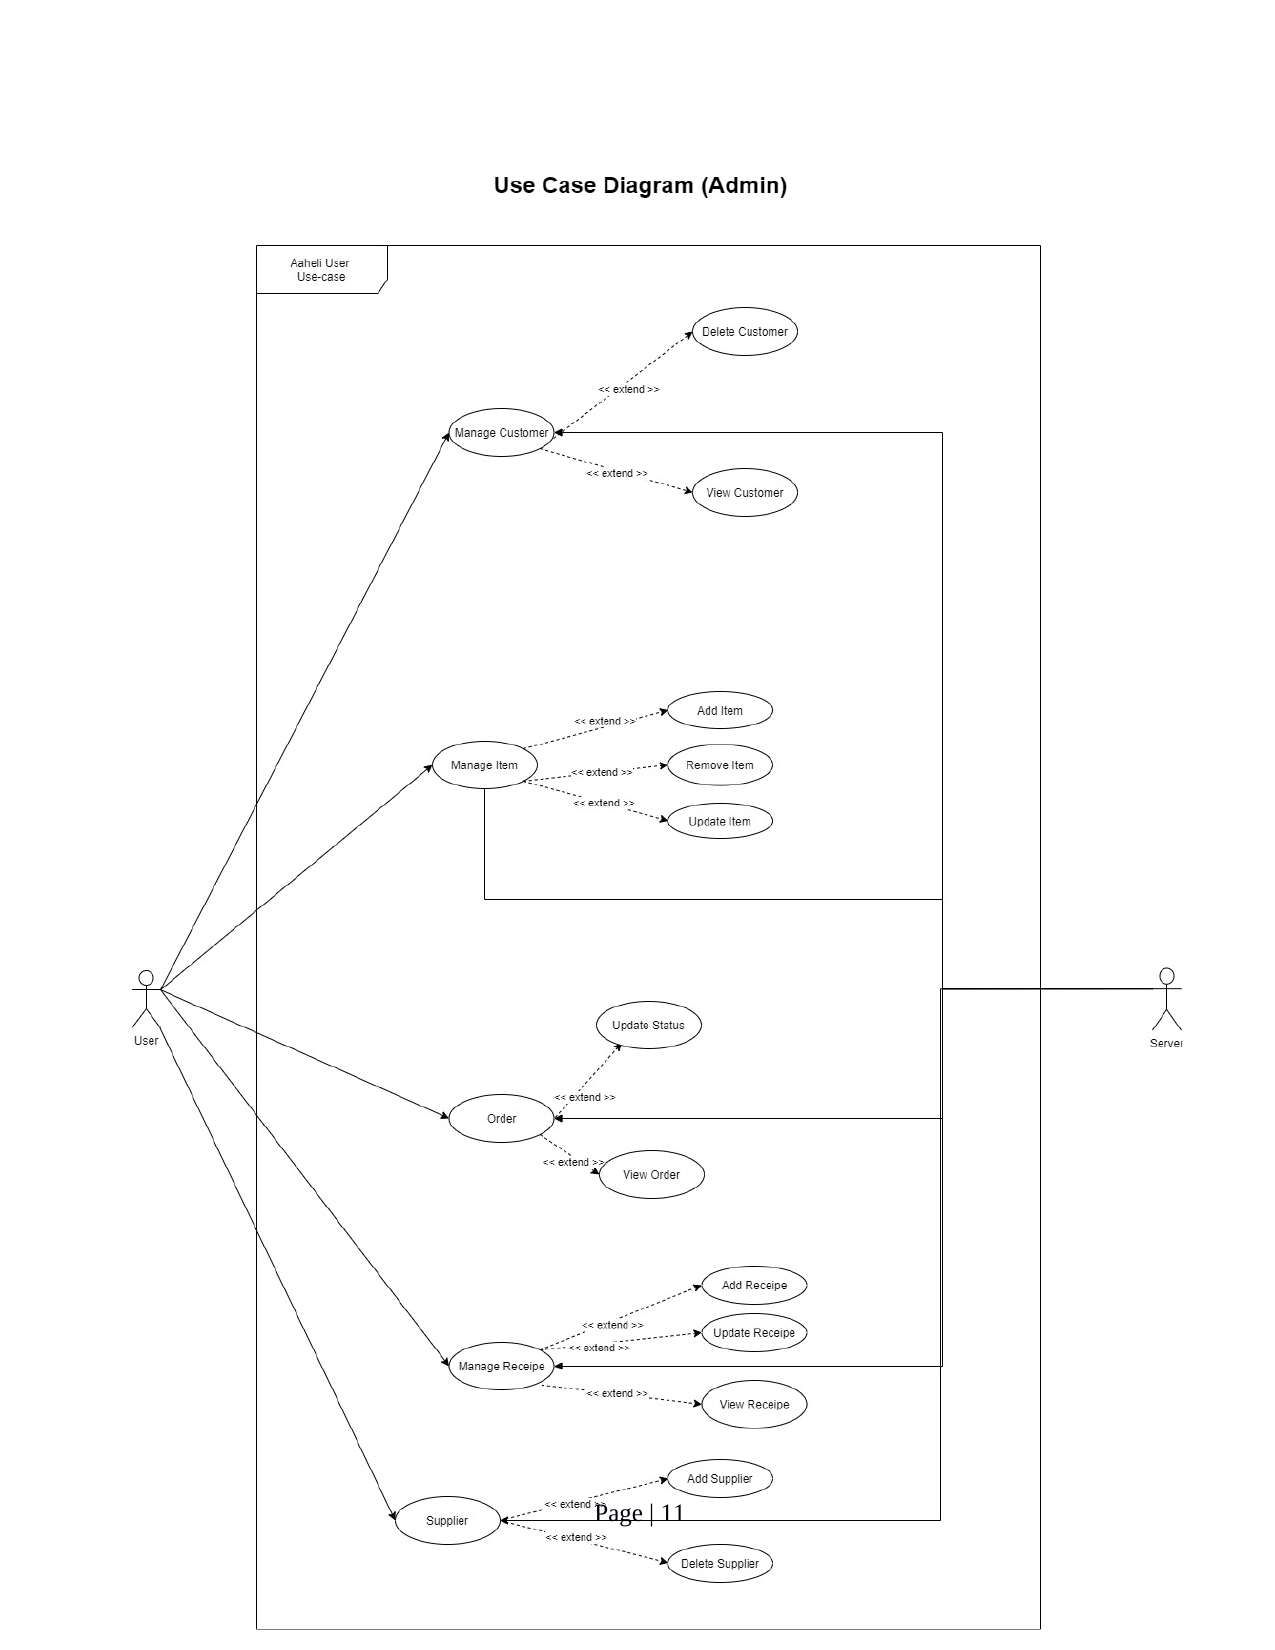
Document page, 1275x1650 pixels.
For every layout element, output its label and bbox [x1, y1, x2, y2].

picture [131, 141, 1183, 1630]
